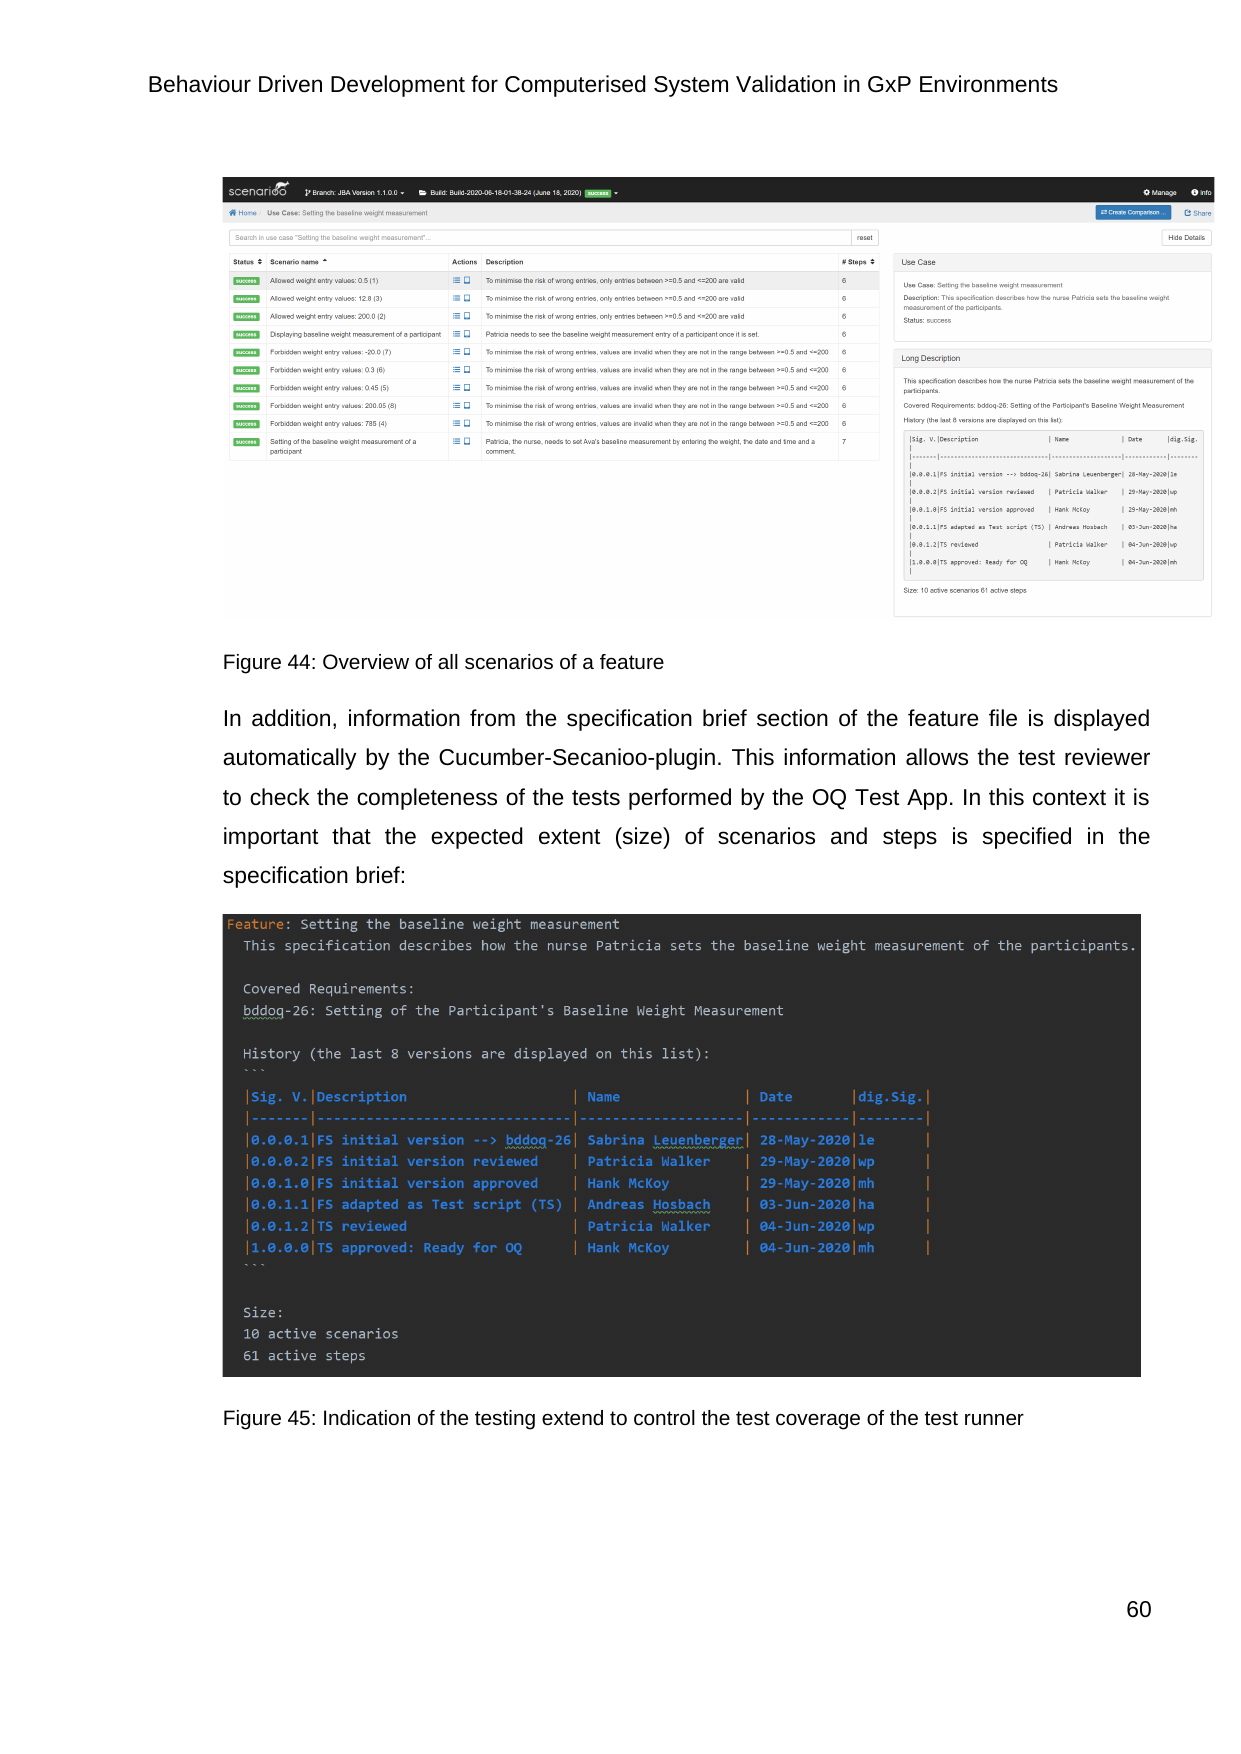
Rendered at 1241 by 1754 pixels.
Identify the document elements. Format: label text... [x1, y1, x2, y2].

text In addition, information from the specification brief section of the feature file is displayed automatically by the Cucumber-Secanioo-plugin. This information allows the test reviewer to check the completeness of the tests performed by the OQ Test App. In this context it is important that the expected extent (size) of scenarios and steps is specified in the specification brief: [223, 704, 1152, 889]
text Figure 44: Overview of all scenarios of a feature [223, 646, 1152, 675]
text Figure 45: Indication of the testing extend to control the test coverage of the test runner [223, 1402, 1152, 1431]
picture [222, 177, 1215, 621]
picture [222, 914, 1141, 1377]
